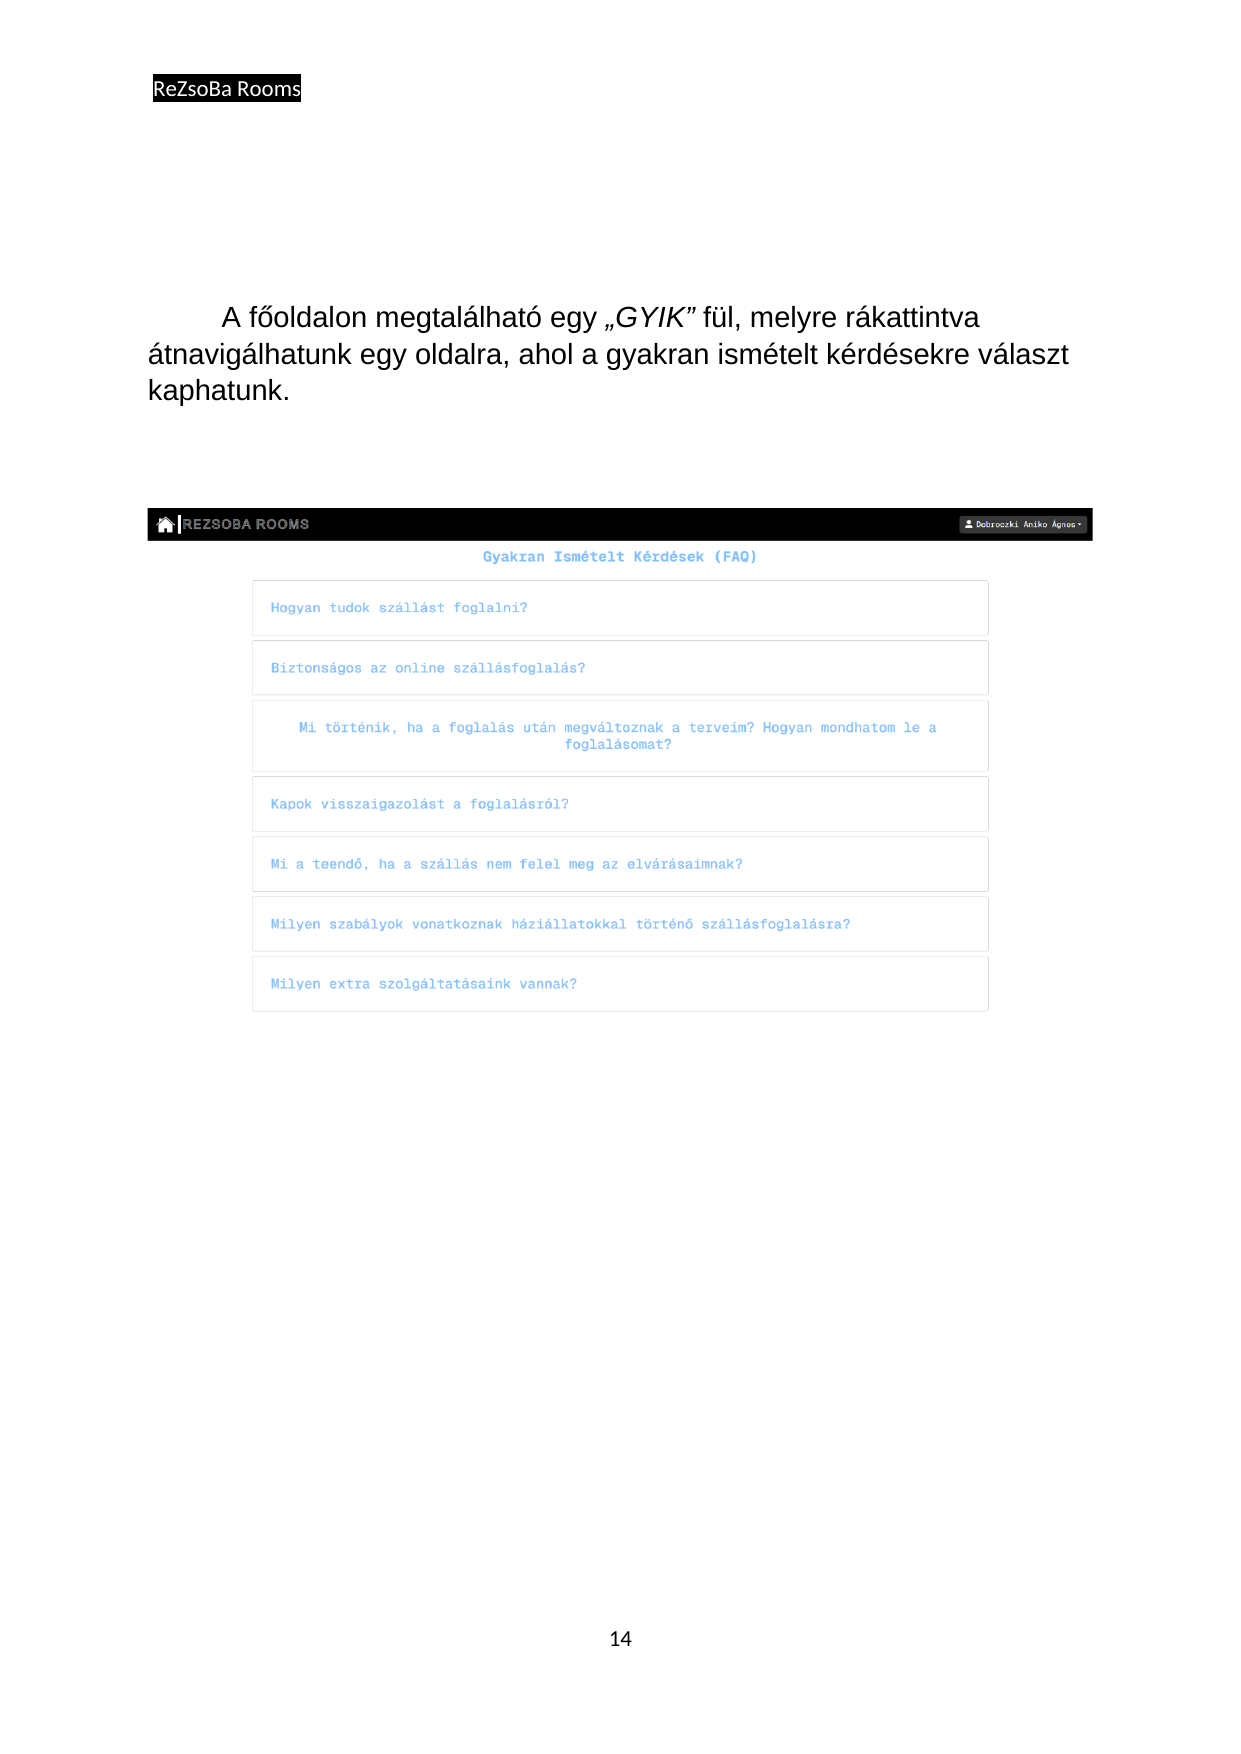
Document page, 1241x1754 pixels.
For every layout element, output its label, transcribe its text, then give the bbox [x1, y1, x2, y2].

text A főoldalon megtalálható egy „GYIK” fül, melyre rákattintva átnavigálhatunk egy oldalra, ahol a gyakran ismételt kérdésekre választ kaphatunk. [148, 301, 1093, 406]
picture [147, 508, 1093, 1026]
